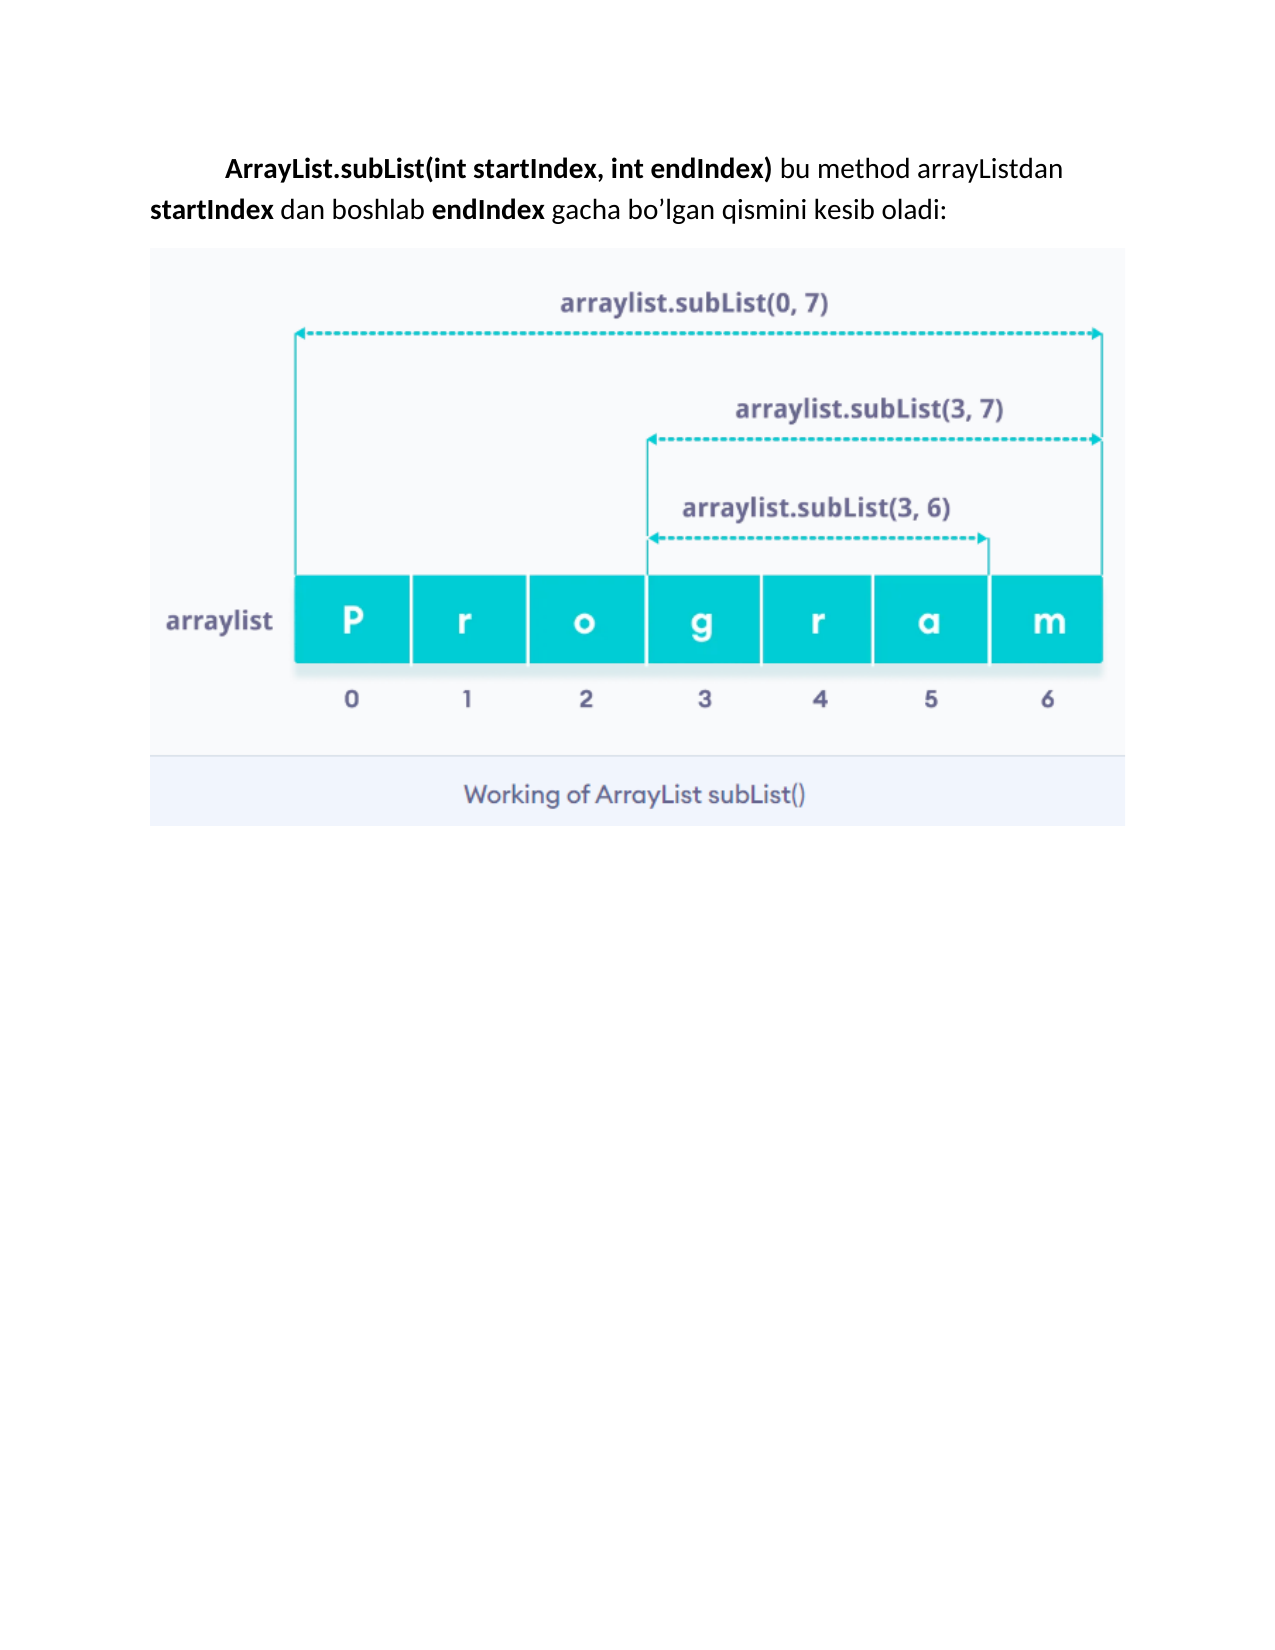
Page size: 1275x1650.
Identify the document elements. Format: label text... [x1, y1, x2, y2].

text ArrayList.subList(int startIndex, int endIndex) bu method arrayListdan startIndex dan boshlab endIndex gacha bo’lgan qismini kesib oladi: [150, 150, 1125, 227]
picture [150, 248, 1125, 826]
